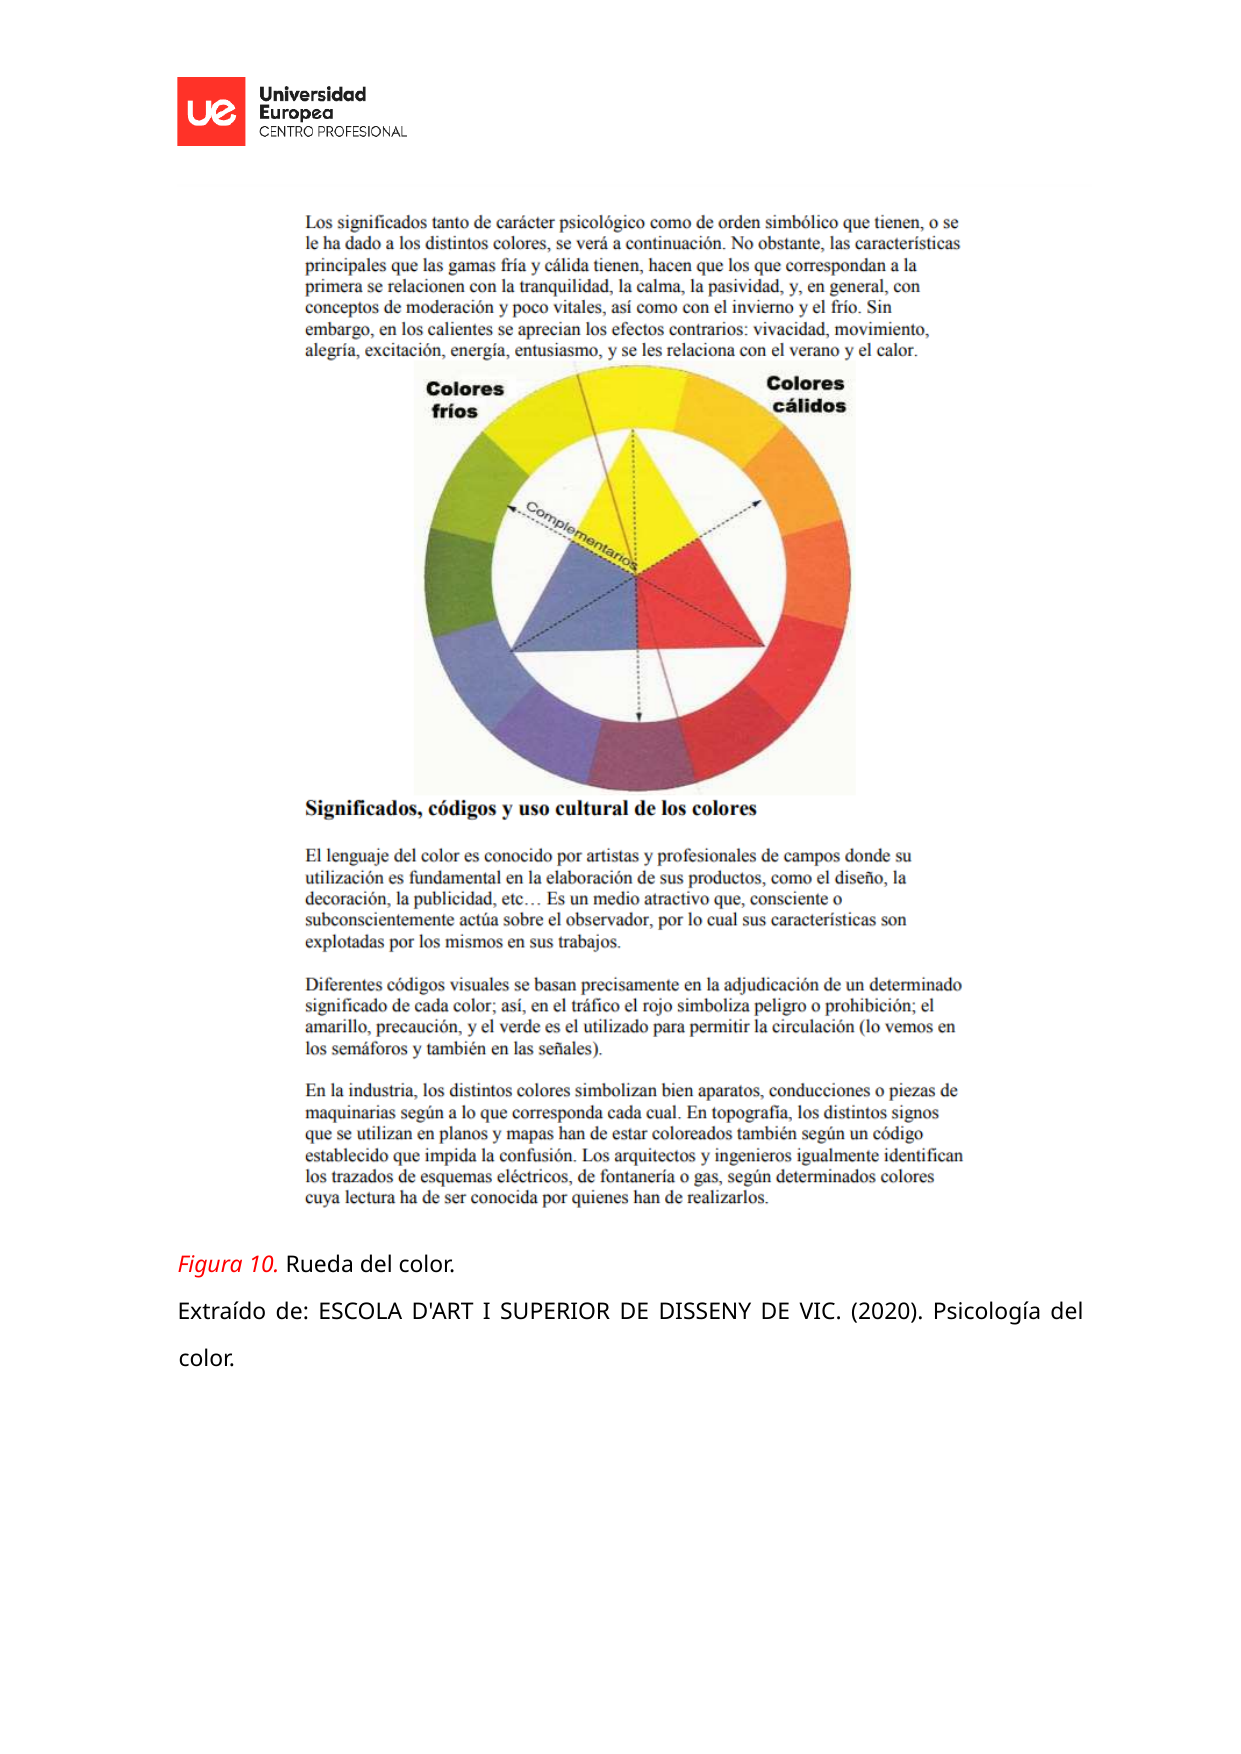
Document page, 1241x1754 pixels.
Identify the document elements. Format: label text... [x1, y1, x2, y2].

text Figura 10. Rueda del color. [177, 1248, 1092, 1279]
text Extraído de: ESCOLA D'ART I SUPERIOR DE DISSENY DE VIC. (2020). Psicología del color. [177, 1295, 1084, 1373]
picture [177, 184, 1093, 1216]
picture [177, 77, 407, 146]
